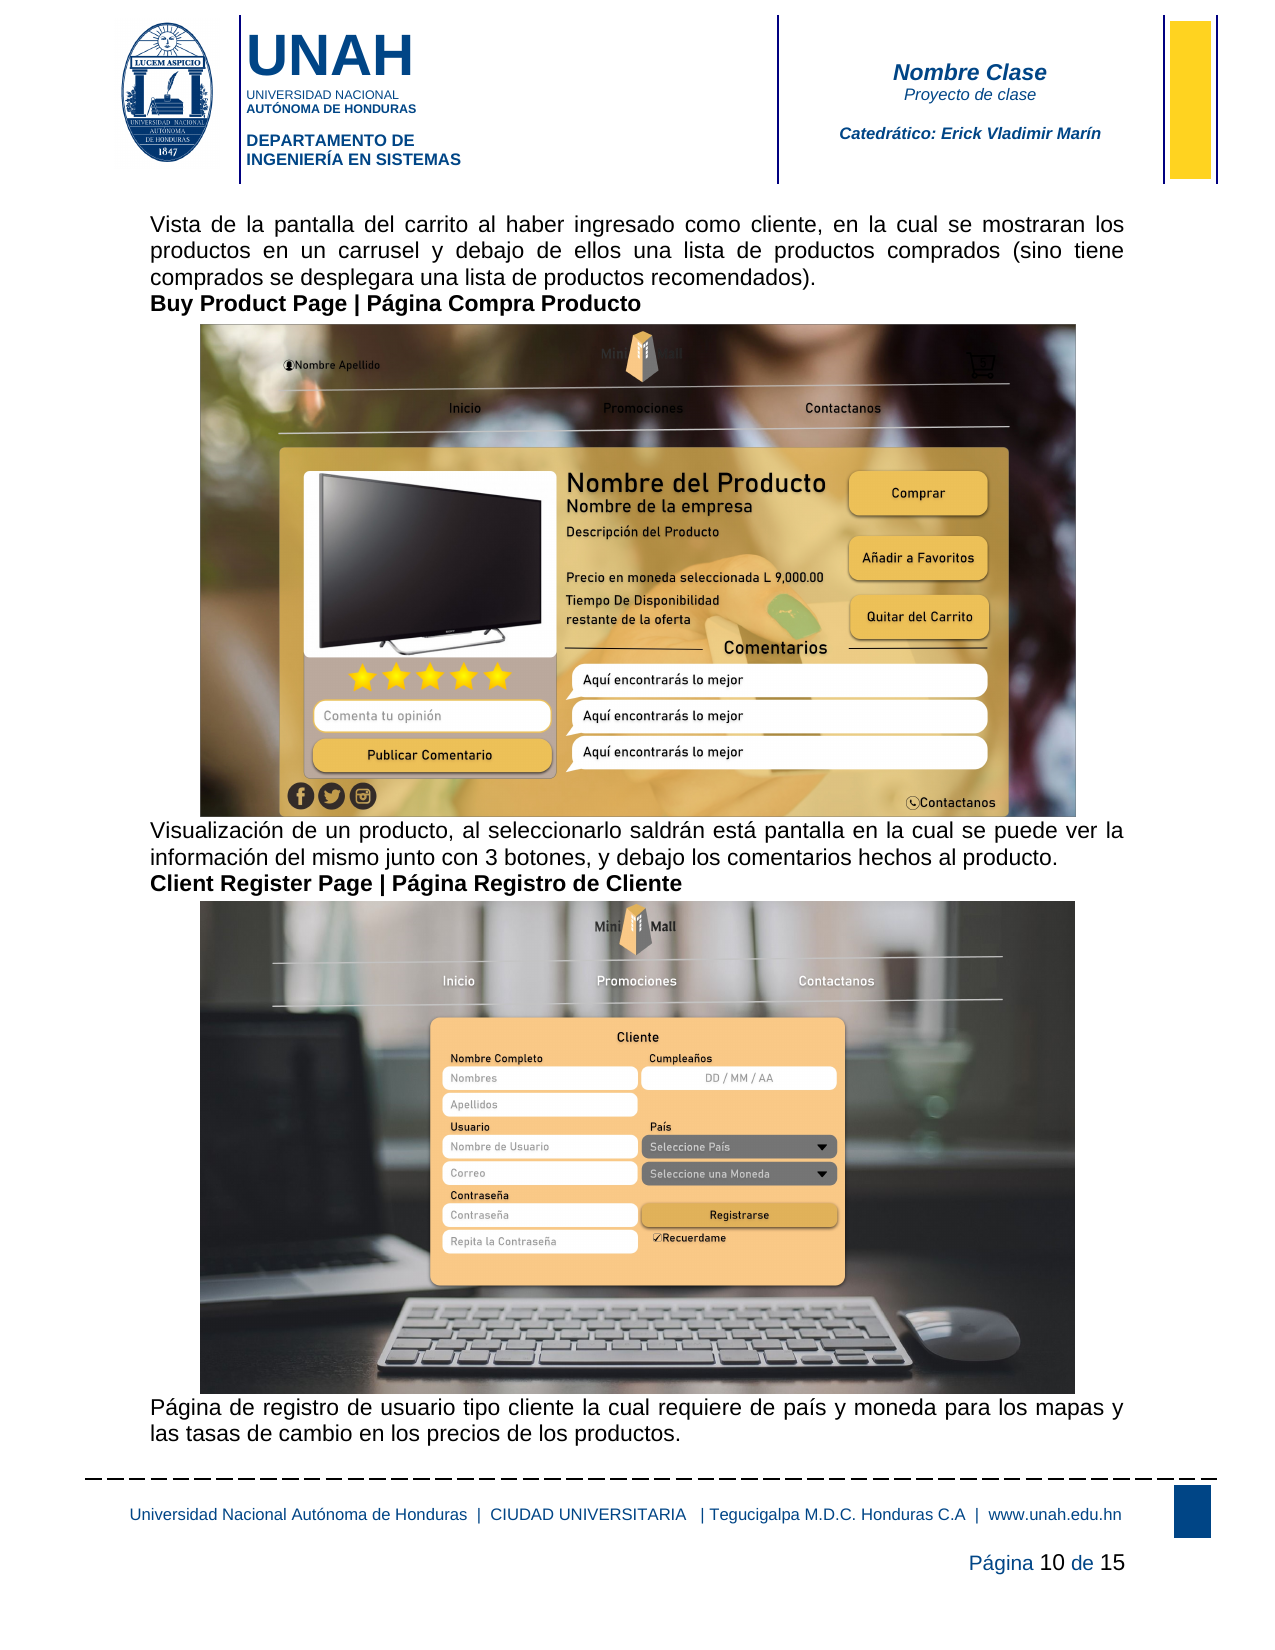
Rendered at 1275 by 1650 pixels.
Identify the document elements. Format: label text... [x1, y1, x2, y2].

text Client Register Page | Página Registro de Cliente [150, 870, 1125, 896]
picture [200, 901, 1075, 1394]
picture [113, 18, 220, 169]
text Vista de la pantalla del carrito al haber ingresado como cliente, en la cual se mostraran los productos en un carrusel y debajo de ellos una lista de productos comprados (sino tiene comprados se desplegara una lista de productos recomendados). [150, 211, 1125, 290]
text Buy Product Page | Página Compra Producto [150, 290, 1125, 316]
picture [200, 324, 1076, 817]
